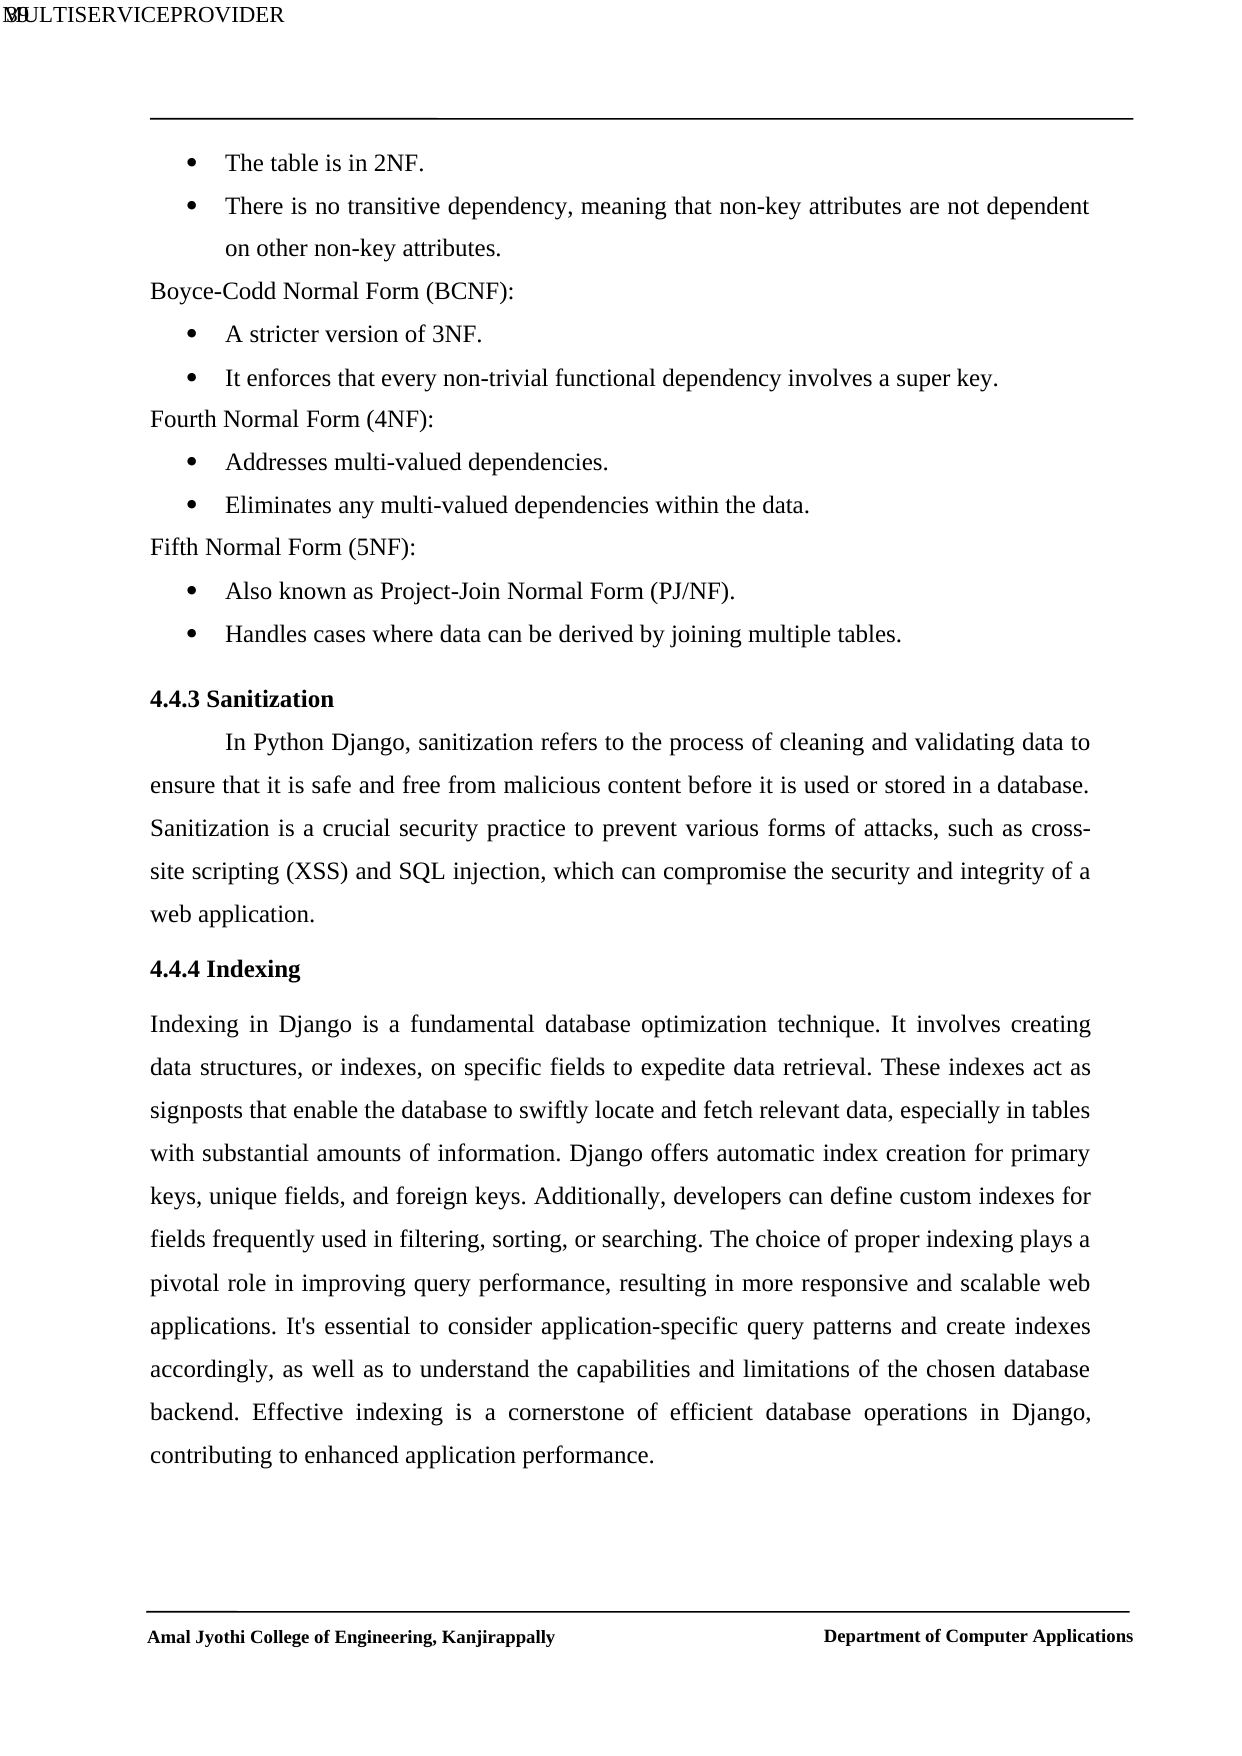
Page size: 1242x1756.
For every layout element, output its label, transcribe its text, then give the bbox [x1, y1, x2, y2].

subtitle Sanitization [150, 684, 1175, 713]
list Handles cases where data can be derived by joining multiple tables. [187, 619, 1175, 648]
list There is no transitive dependency, meaning that non-key attributes are not dependent on other non-key attributes. [187, 191, 1092, 262]
subtitle Indexing [150, 954, 1175, 983]
text Indexing in Django is a fundamental database optimization technique. It involves creating data structures, or indexes, on specific fields to expedite data retrieval. These indexes act as signposts that enable the database to swiftly locate and fetch relevant data, especially in tables with substantial amounts of information. Django offers automatic index creation for primary keys, unique fields, and foreign keys. Additionally, developers can define custom indexes for fields frequently used in filtering, sorting, or searching. The choice of proper indexing plays a pivotal role in improving query performance, resulting in more responsive and scalable web applications. It's essential to consider application-specific query patterns and create indexes accordingly, as well as to understand the capabilities and limitations of the chosen database backend. Effective indexing is a cornerstone of efficient database operations in Django, contributing to enhanced application performance. [150, 1009, 1092, 1469]
list It enforces that every non-trivial functional dependency involves a super key. Fourth Normal Form (4NF): [150, 363, 1000, 433]
list Eliminates any multi-valued dependencies within the data. Fifth Normal Form (5NF): [150, 491, 811, 561]
list Addresses multi-valued dependencies. [187, 447, 1175, 476]
text In Python Django, sanitization refers to the process of cleaning and validating data to ensure that it is safe and free from malicious content before it is used or stored in a database. Sanitization is a crucial security practice to prevent various forms of attacks, such as cross-site scripting (XSS) and SQL injection, which can compromise the security and integrity of a web application. [150, 727, 1092, 928]
list Also known as Project-Join Normal Form (PJ/NF). [187, 576, 1175, 604]
list The table is in 2NF. [187, 148, 1175, 177]
list A stricter version of 3NF. [187, 319, 1175, 348]
text Boyce-Codd Normal Form (BCNF): [150, 276, 1175, 305]
